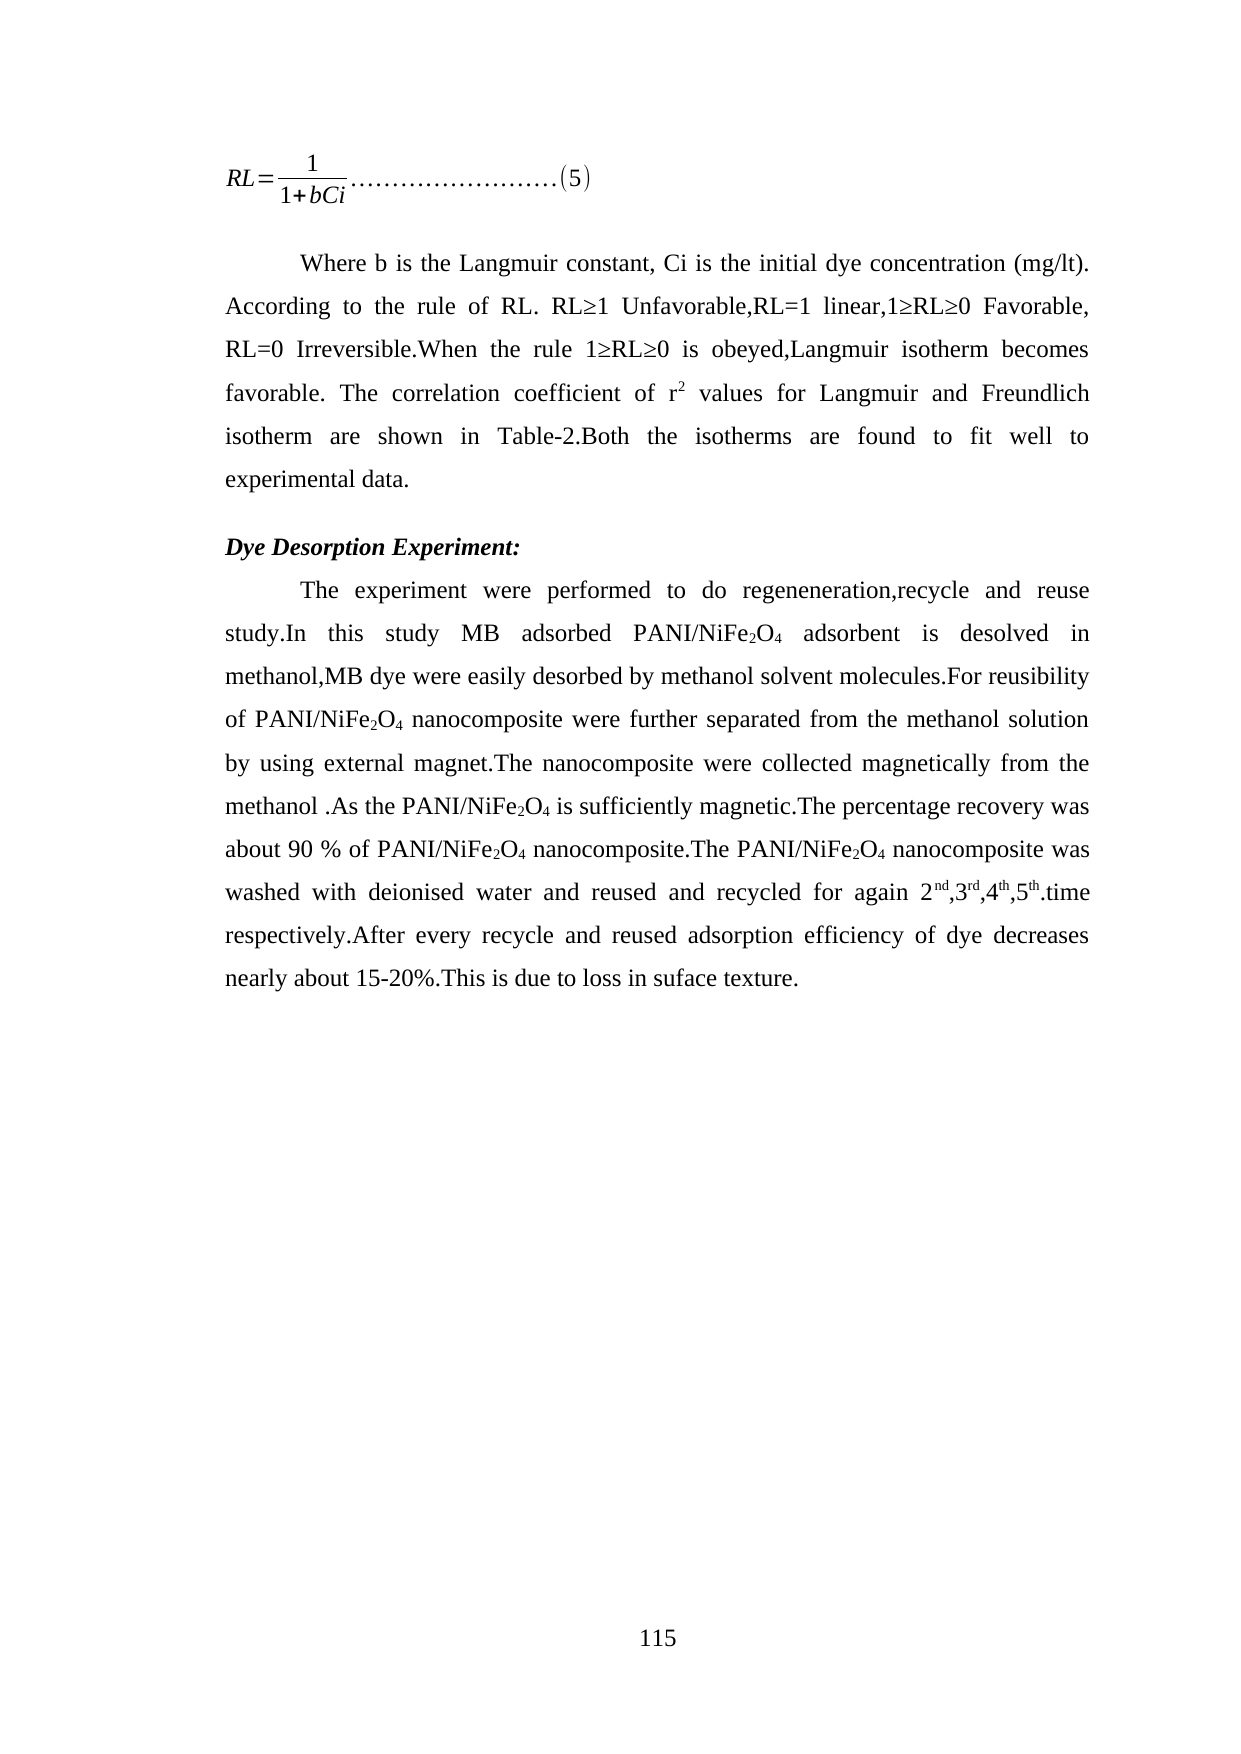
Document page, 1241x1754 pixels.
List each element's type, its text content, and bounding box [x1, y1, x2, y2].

text Dye Desorption Experiment: [225, 532, 1090, 561]
text The experiment were performed to do regeneneration,recycle and reuse study.In this study MB adsorbed PANI/NiFe2O4 adsorbent is desolved in methanol,MB dye were easily desorbed by methanol solvent molecules.For reusibility of PANI/NiFe2O4 nanocomposite were further separated from the methanol solution by using external magnet.The nanocomposite were collected magnetically from the methanol .As the PANI/NiFe2O4 is sufficiently magnetic.The percentage recovery was about 90 % of PANI/NiFe2O4 nanocomposite.The PANI/NiFe2O4 nanocomposite was washed with deionised water and reused and recycled for again 2nd,3rd,4th,5th.time respectively.After every recycle and reused adsorption efficiency of dye decreases nearly about 15-20%.This is due to loss in suface texture. [225, 575, 1090, 992]
text Where b is the Langmuir constant, Ci is the initial dye concentration (mg/lt). According to the rule of RL. RL≥1 Unfavorable,RL=1 linear,1≥RL≥0 Favorable, RL=0 Irreversible.When the rule 1≥RL≥0 is obeyed,Langmuir isotherm becomes favorable. The correlation coefficient of r2 values for Langmuir and Freundlich isotherm are shown in Table-2.Both the isotherms are found to fit well to experimental data. [225, 248, 1090, 493]
